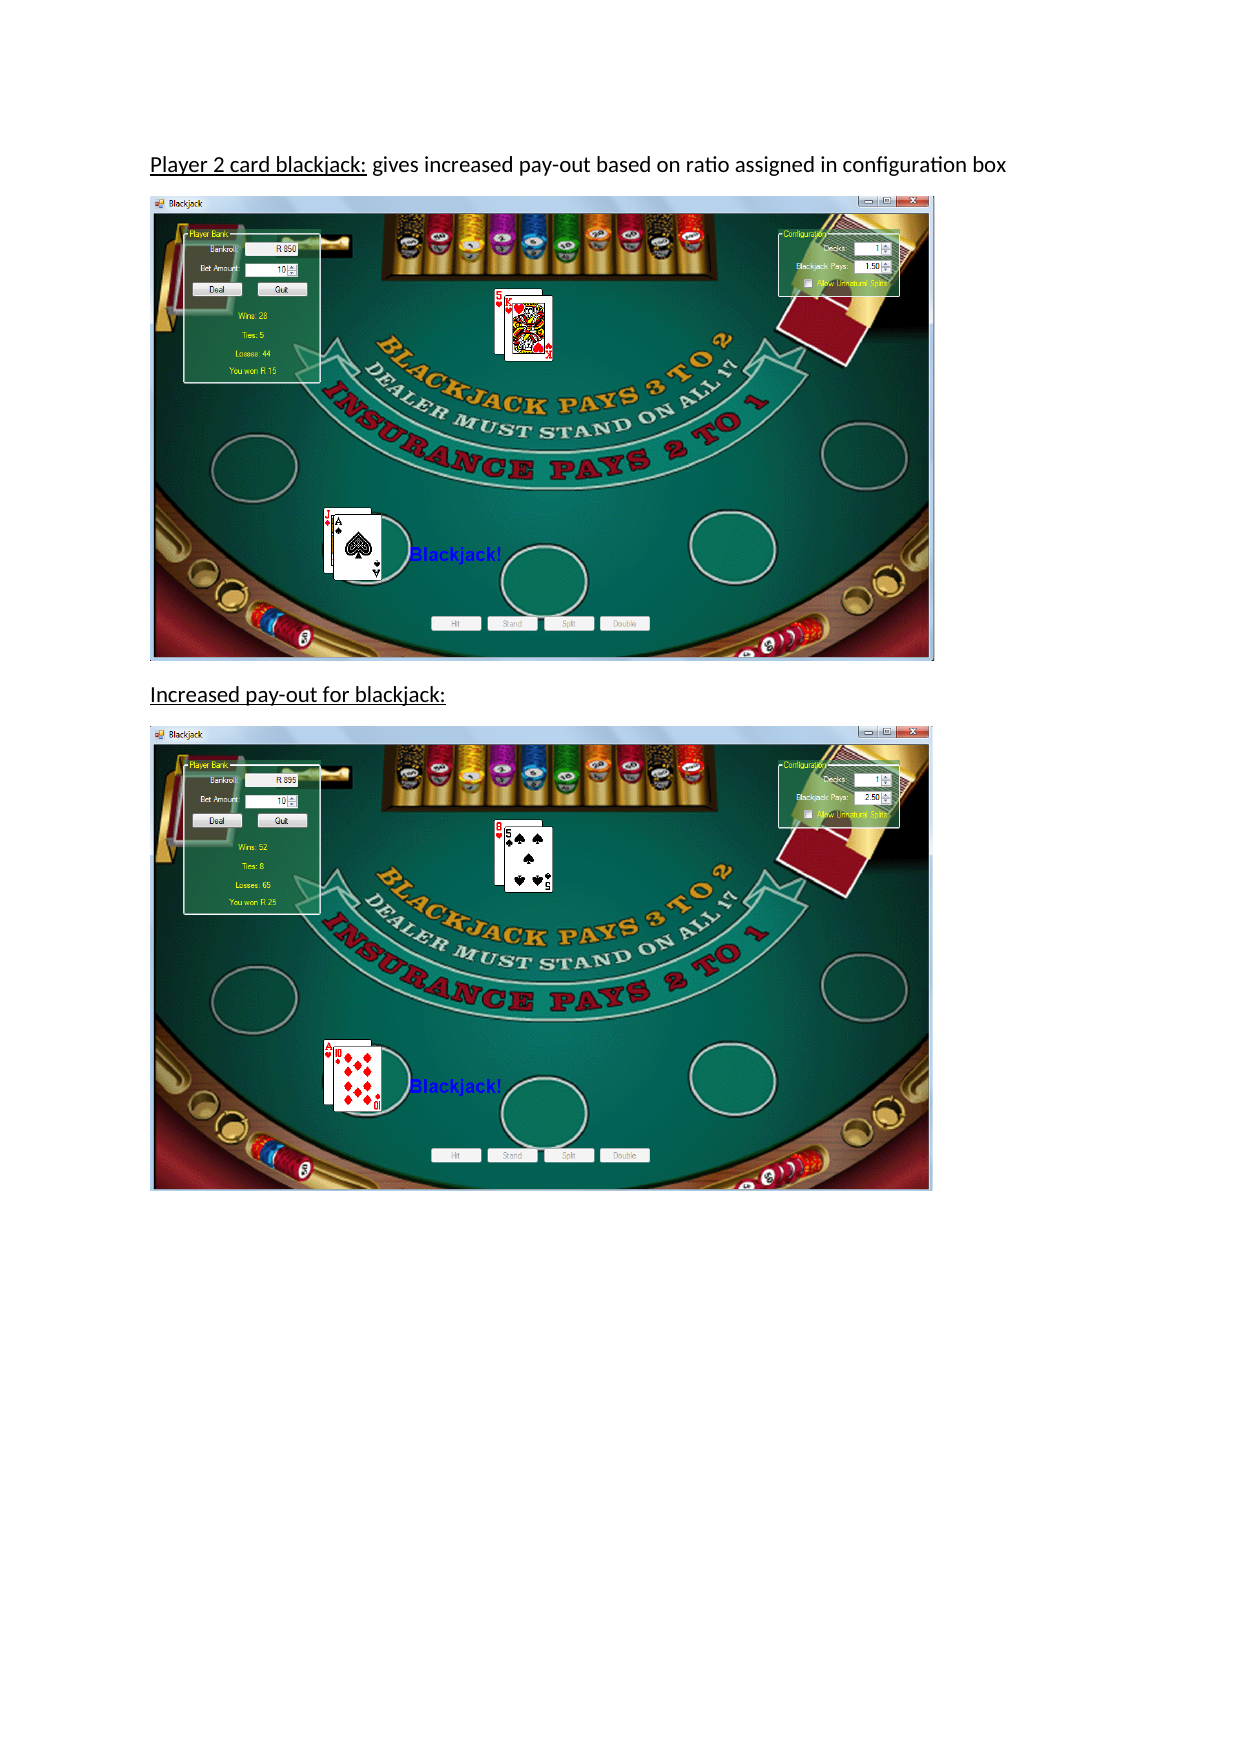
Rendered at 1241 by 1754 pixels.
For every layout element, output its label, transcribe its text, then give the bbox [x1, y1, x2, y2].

text Player 2 card blackjack: gives increased pay-out based on ratio assigned in configuration box [150, 150, 1090, 178]
picture [150, 726, 933, 1191]
picture [150, 196, 935, 661]
text Increased pay-out for blackjack: [150, 680, 1090, 708]
